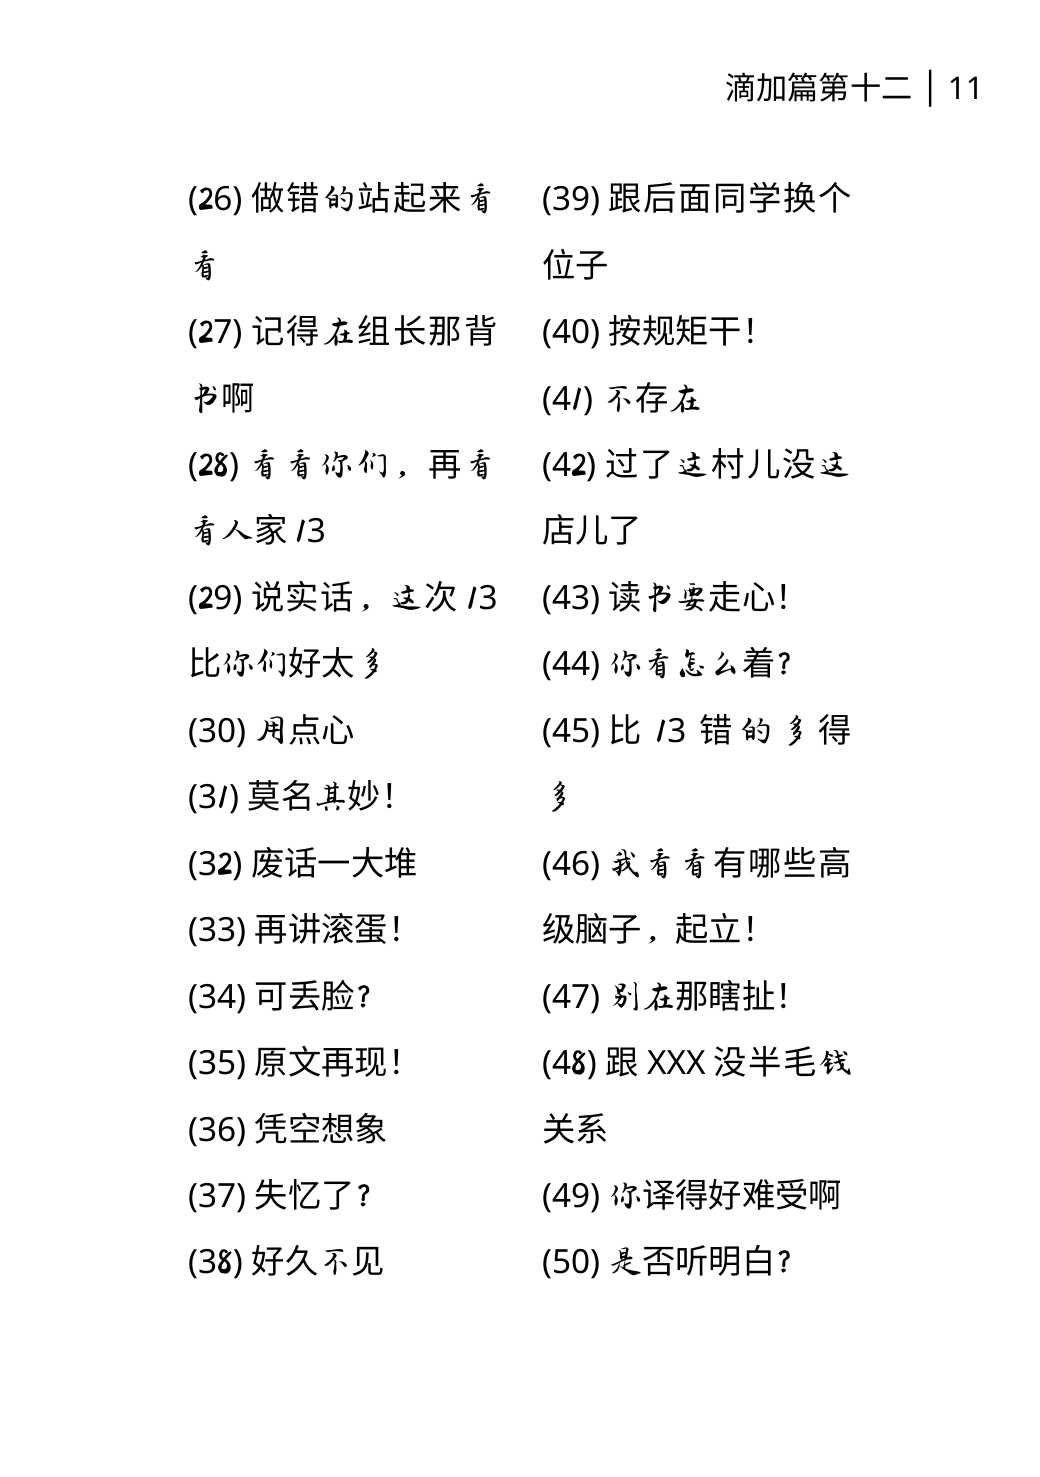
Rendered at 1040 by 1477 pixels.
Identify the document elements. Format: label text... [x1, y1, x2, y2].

list 失忆了？ [188, 1163, 497, 1230]
list 不存在 [542, 366, 852, 432]
list 记得在组长那背书啊 [188, 299, 497, 432]
list 我看看有哪些高级脑子，起立！ [542, 831, 852, 964]
list 是否听明白？ [542, 1230, 852, 1296]
list 跟XXX没半毛钱关系 [542, 1030, 852, 1163]
list 过了这村儿没这店儿了 [542, 432, 852, 565]
list 废话一大堆 [188, 831, 497, 897]
list 莫名其妙！ [188, 764, 497, 831]
list 做错的站起来看看 [188, 166, 497, 299]
list 比13错的多得多 [542, 698, 852, 831]
list 跟后面同学换个位子 [542, 166, 852, 299]
list 说实话，这次13比你们好太多 [188, 565, 497, 698]
list 原文再现！ [188, 1030, 497, 1097]
list 凭空想象 [188, 1097, 497, 1163]
list 读书要走心！ [542, 565, 852, 632]
list 你译得好难受啊 [542, 1163, 852, 1230]
list 好久不见 [188, 1230, 497, 1296]
list 别在那瞎扯！ [542, 964, 852, 1030]
list 按规矩干！ [542, 299, 852, 366]
list 你看怎么着？ [542, 632, 852, 698]
list 可丢脸？ [188, 964, 497, 1030]
list 再讲滚蛋！ [188, 897, 497, 964]
list 看看你们，再看看人家13 [188, 432, 497, 565]
list 用点心 [188, 698, 497, 764]
